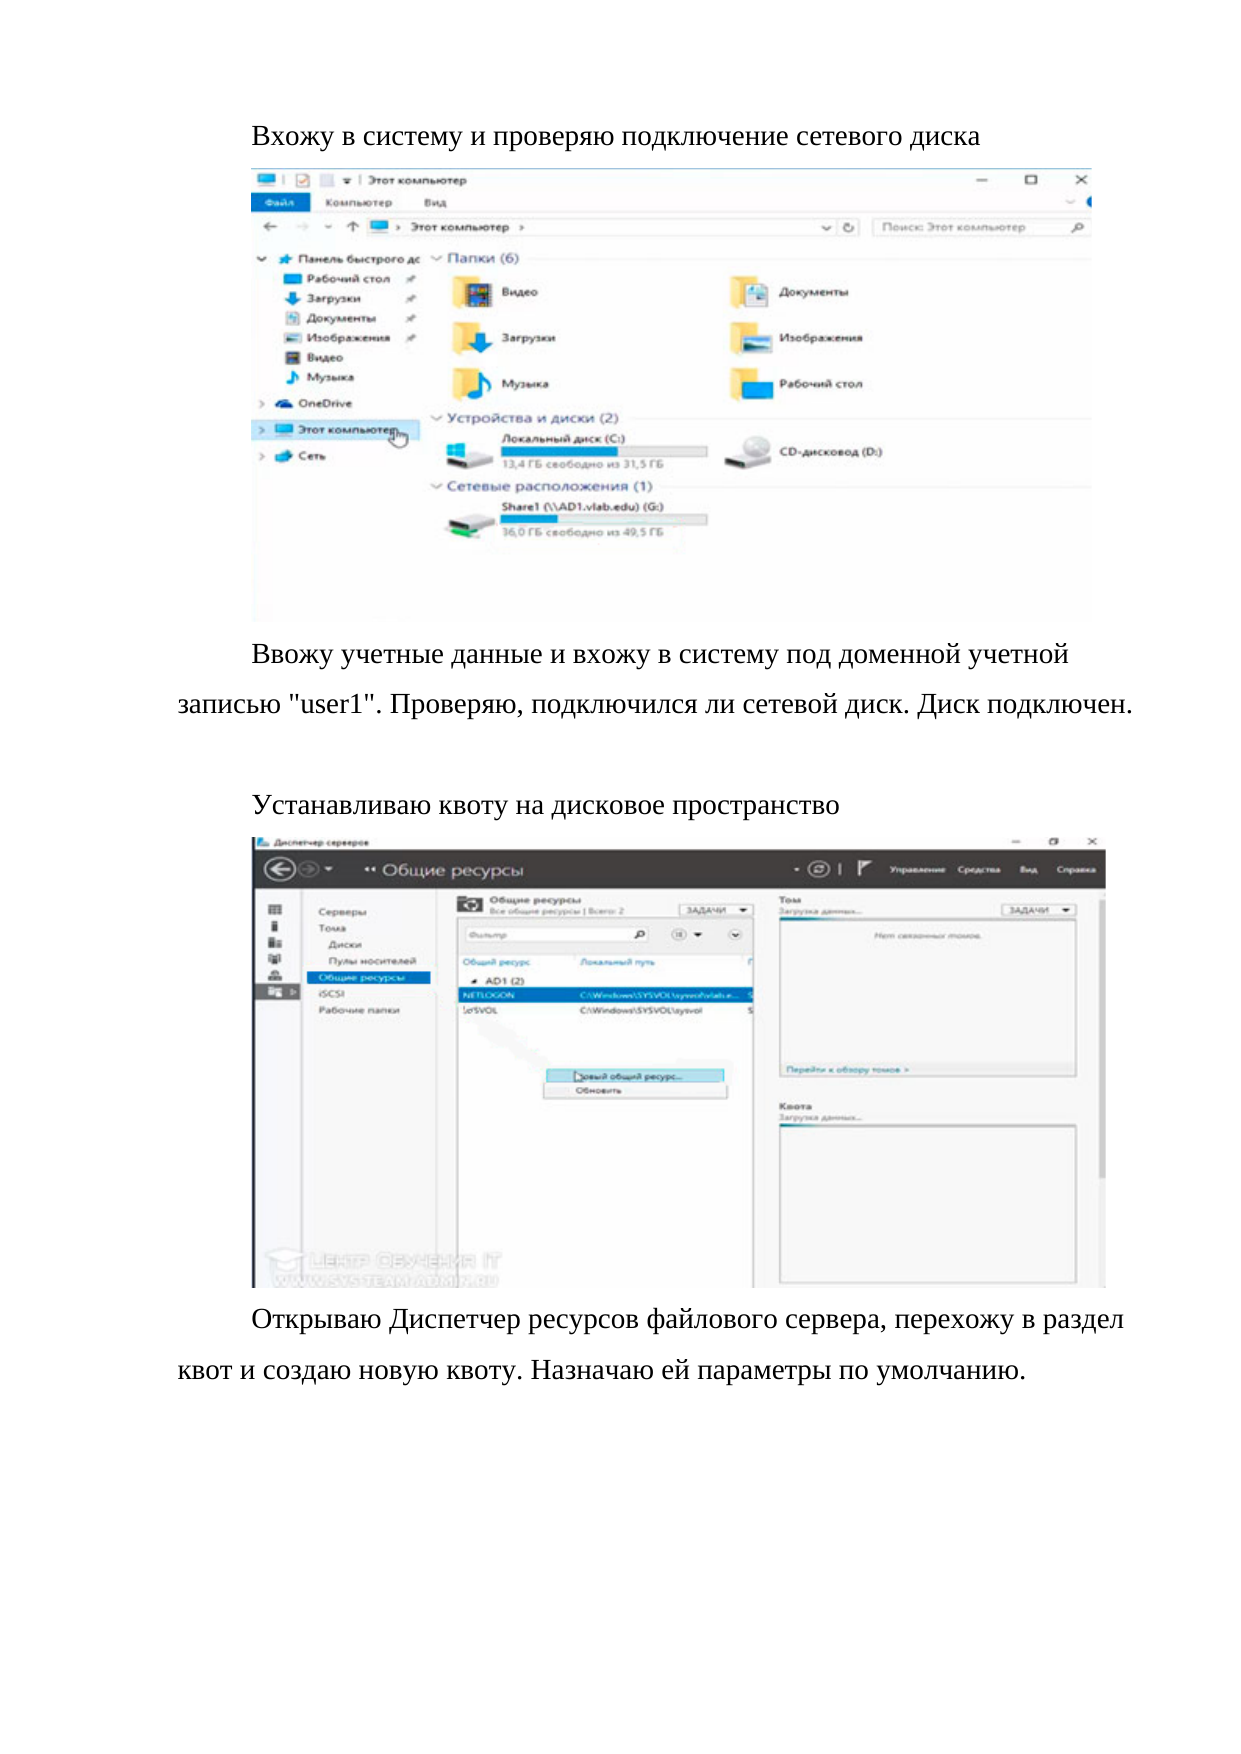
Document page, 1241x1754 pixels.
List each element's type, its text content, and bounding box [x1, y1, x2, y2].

picture [251, 168, 1092, 622]
text Устанавливаю квоту на дисковое пространство [177, 787, 1152, 820]
picture [251, 837, 1106, 1288]
text Вхожу в систему и проверяю подключение сетевого диска [177, 118, 1152, 152]
text Открываю Диспетчер ресурсов файлового сервера, перехожу в раздел квот и создаю новую квоту. Назначаю ей параметры по умолчанию. [177, 1302, 1152, 1385]
text Ввожу учетные данные и вхожу в систему под доменной учетной записью "user1". Проверяю, подключился ли сетевой диск. Диск подключен. [177, 636, 1152, 720]
